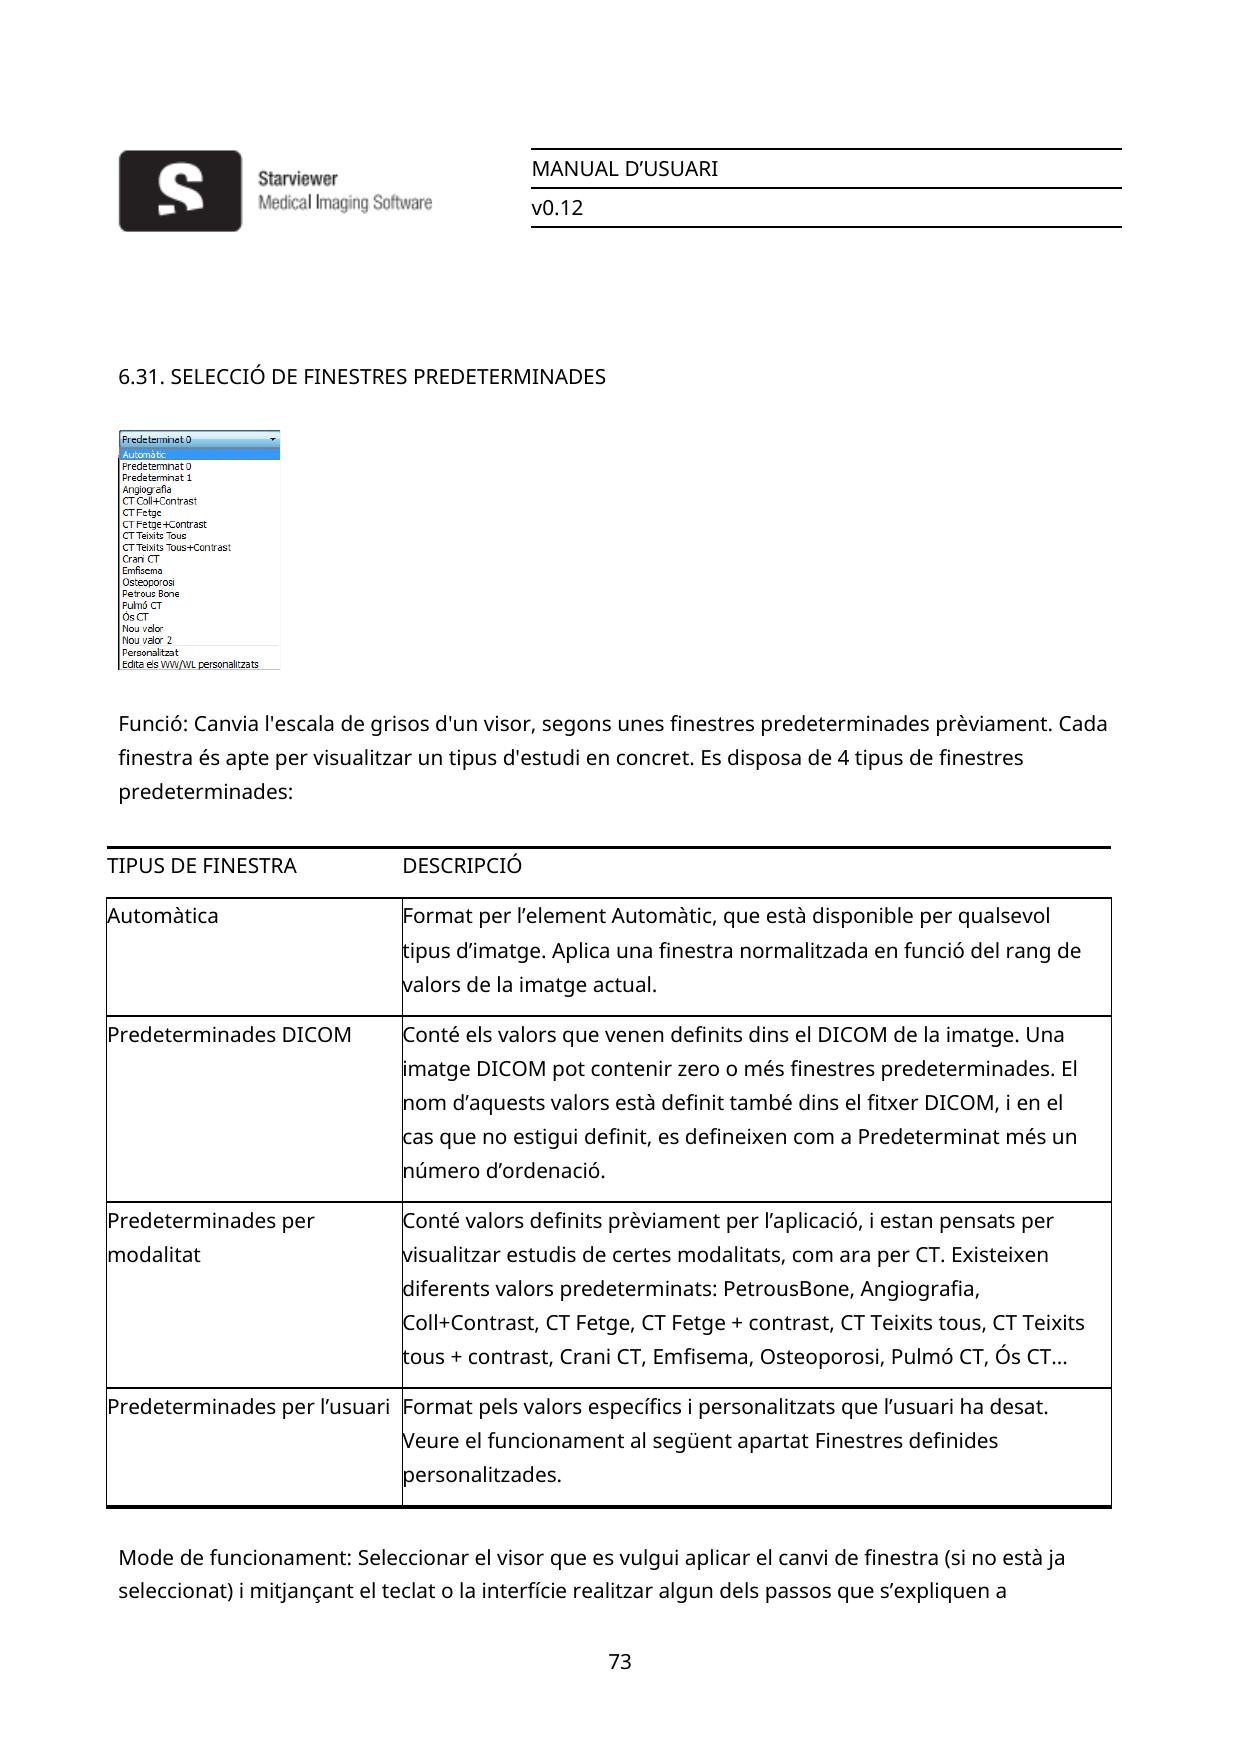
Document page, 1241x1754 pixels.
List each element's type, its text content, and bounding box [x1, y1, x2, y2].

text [118, 1543, 1122, 1605]
subtitle Selecció de finestres PREDETERMINADES [118, 362, 1122, 391]
table_header TIPUS DE FINESTRA [107, 849, 402, 897]
table_cell Format pels valors específics i personalitzats que l’usuari ha desat. Veure el funcionament al següent apartat Finestres definides personalitzades. [403, 1389, 1111, 1505]
table_cell Conté valors definits prèviament per l’aplicació, i estan pensats per visualitzar estudis de certes modalitats, com ara per CT. Existeixen diferents valors predeterminats: PetrousBone, Angiografia, Coll+Contrast, CT Fetge, CT Fetge + contrast, CT Teixits tous, CT Teixits tous + contrast, Crani CT, Emfisema, Osteoporosi, Pulmó CT, Ós CT... [403, 1203, 1111, 1387]
table_cell Format per l’element Automàtic, que està disponible per qualsevol tipus d’imatge. Aplica una finestra normalitzada en funció del rang de valors de la imatge actual. [403, 899, 1111, 1015]
table_cell Automàtica [107, 899, 402, 1015]
table_cell Predeterminades DICOM [107, 1017, 402, 1201]
table_cell Conté els valors que venen definits dins el DICOM de la imatge. Una imatge DICOM pot contenir zero o més finestres predeterminades. El nom d’aquests valors està definit també dins el fitxer DICOM, i en el cas que no estigui definit, es defineixen com a Predeterminat més un número d’ordenació. [403, 1017, 1111, 1201]
table_cell Predeterminades per l’usuari [107, 1389, 402, 1505]
table_header DESCRIPCIÓ [402, 849, 1111, 897]
text Funció: Canvia l'escala de grisos d'un visor, segons unes finestres predeterminades prèviament. Cada finestra és apte per visualitzar un tipus d'estudi en concret. Es disposa de 4 tipus de finestres predeterminades: [118, 709, 1122, 806]
picture [118, 430, 281, 670]
table_cell Predeterminades per modalitat [107, 1203, 402, 1387]
